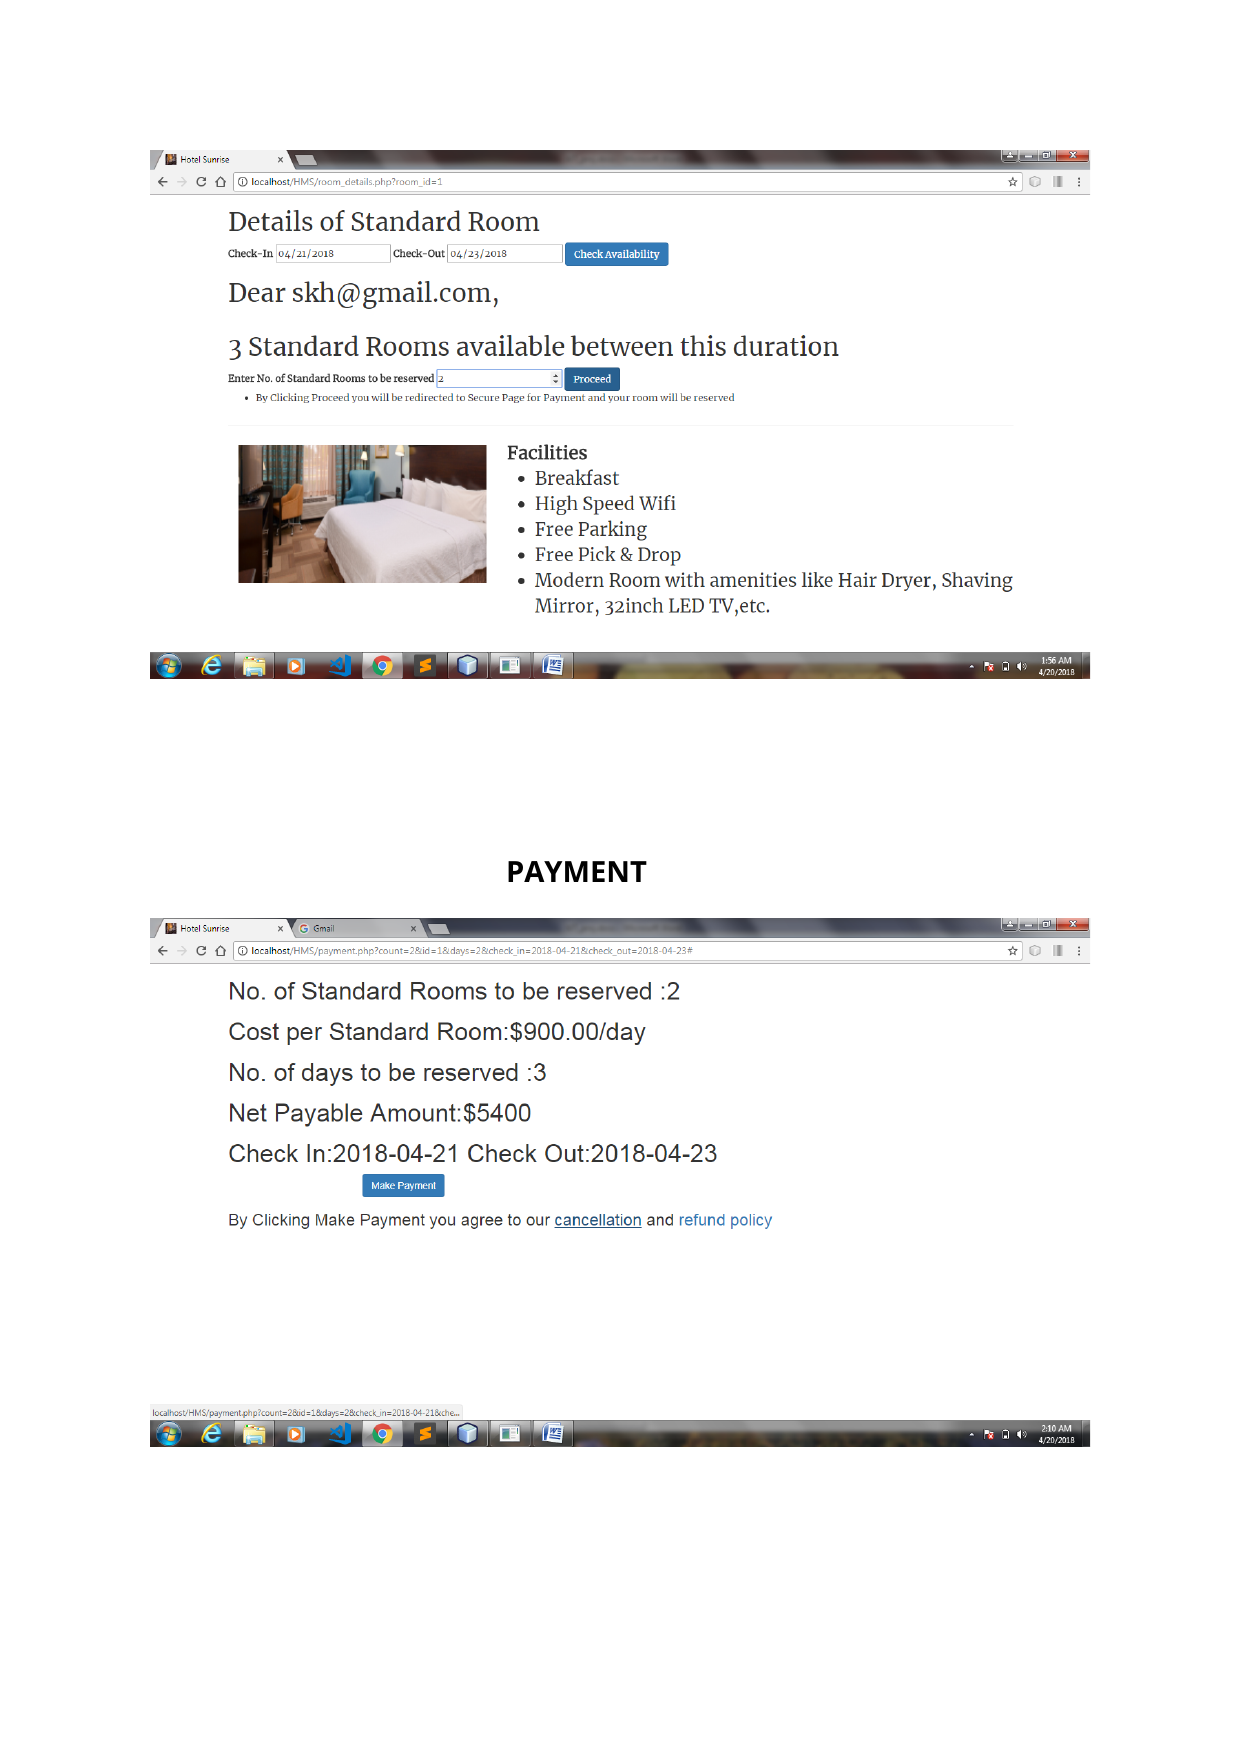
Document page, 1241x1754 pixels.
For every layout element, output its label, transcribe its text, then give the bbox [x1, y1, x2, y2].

picture [150, 150, 1091, 679]
picture [150, 918, 1091, 1447]
text PAYMENT [150, 851, 1090, 891]
